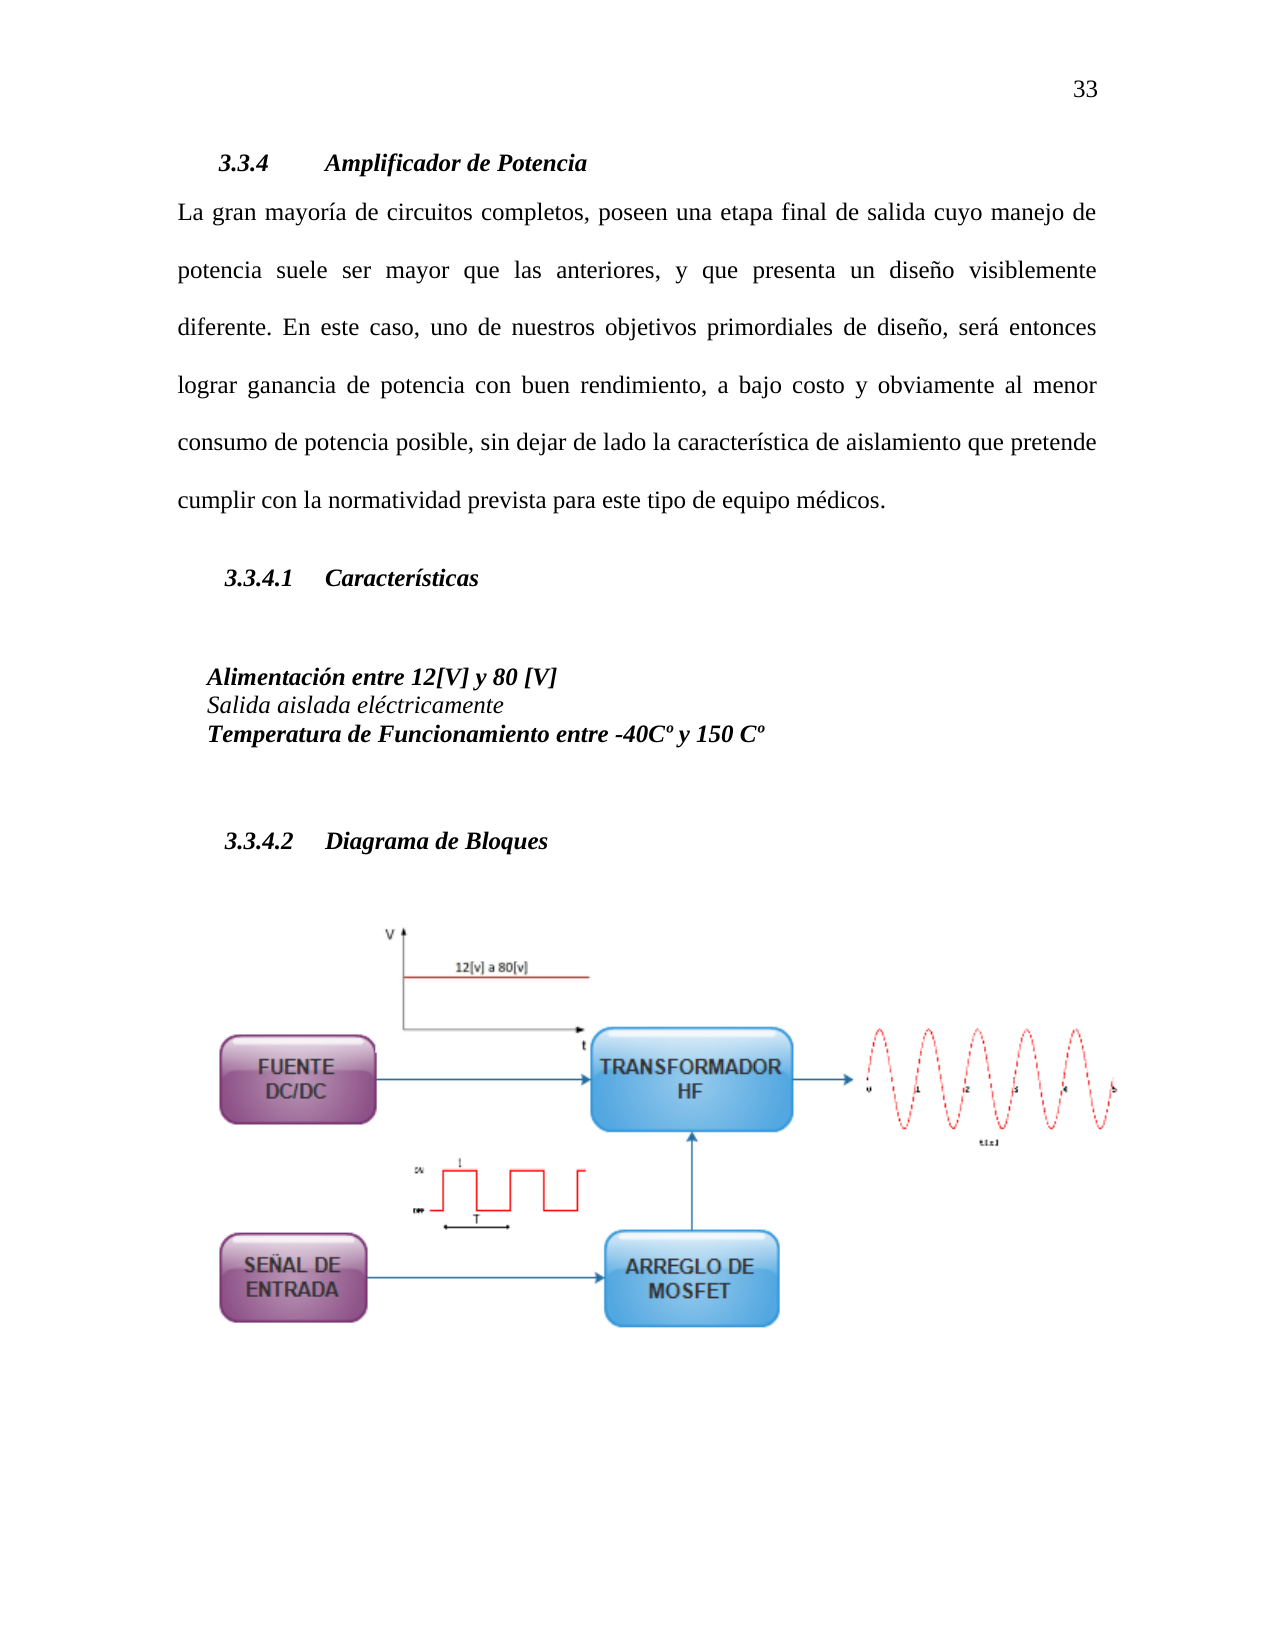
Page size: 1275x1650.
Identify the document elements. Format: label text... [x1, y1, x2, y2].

text Temperatura de Funcionamiento entre -40Cº y 150 Cº [177, 719, 1098, 748]
picture [206, 925, 1128, 1329]
subtitle Diagrama de Bloques [177, 826, 1098, 855]
subtitle Amplificador de Potencia [177, 148, 1098, 176]
text Alimentación entre 12[V] y 80 [V] [177, 662, 1098, 691]
subtitle Características [177, 563, 1098, 592]
text Salida aislada eléctricamente [177, 691, 1098, 719]
text La gran mayoría de circuitos completos, poseen una etapa final de salida cuyo manejo de potencia suele ser mayor que las anteriores, y que presenta un diseño visiblemente diferente. En este caso, uno de nuestros objetivos primordiales de diseño, será entonces lograr ganancia de potencia con buen rendimiento, a bajo costo y obviamente al menor consumo de potencia posible, sin dejar de lado la característica de aislamiento que pretende cumplir con la normatividad prevista para este tipo de equipo médicos. [177, 197, 1098, 513]
